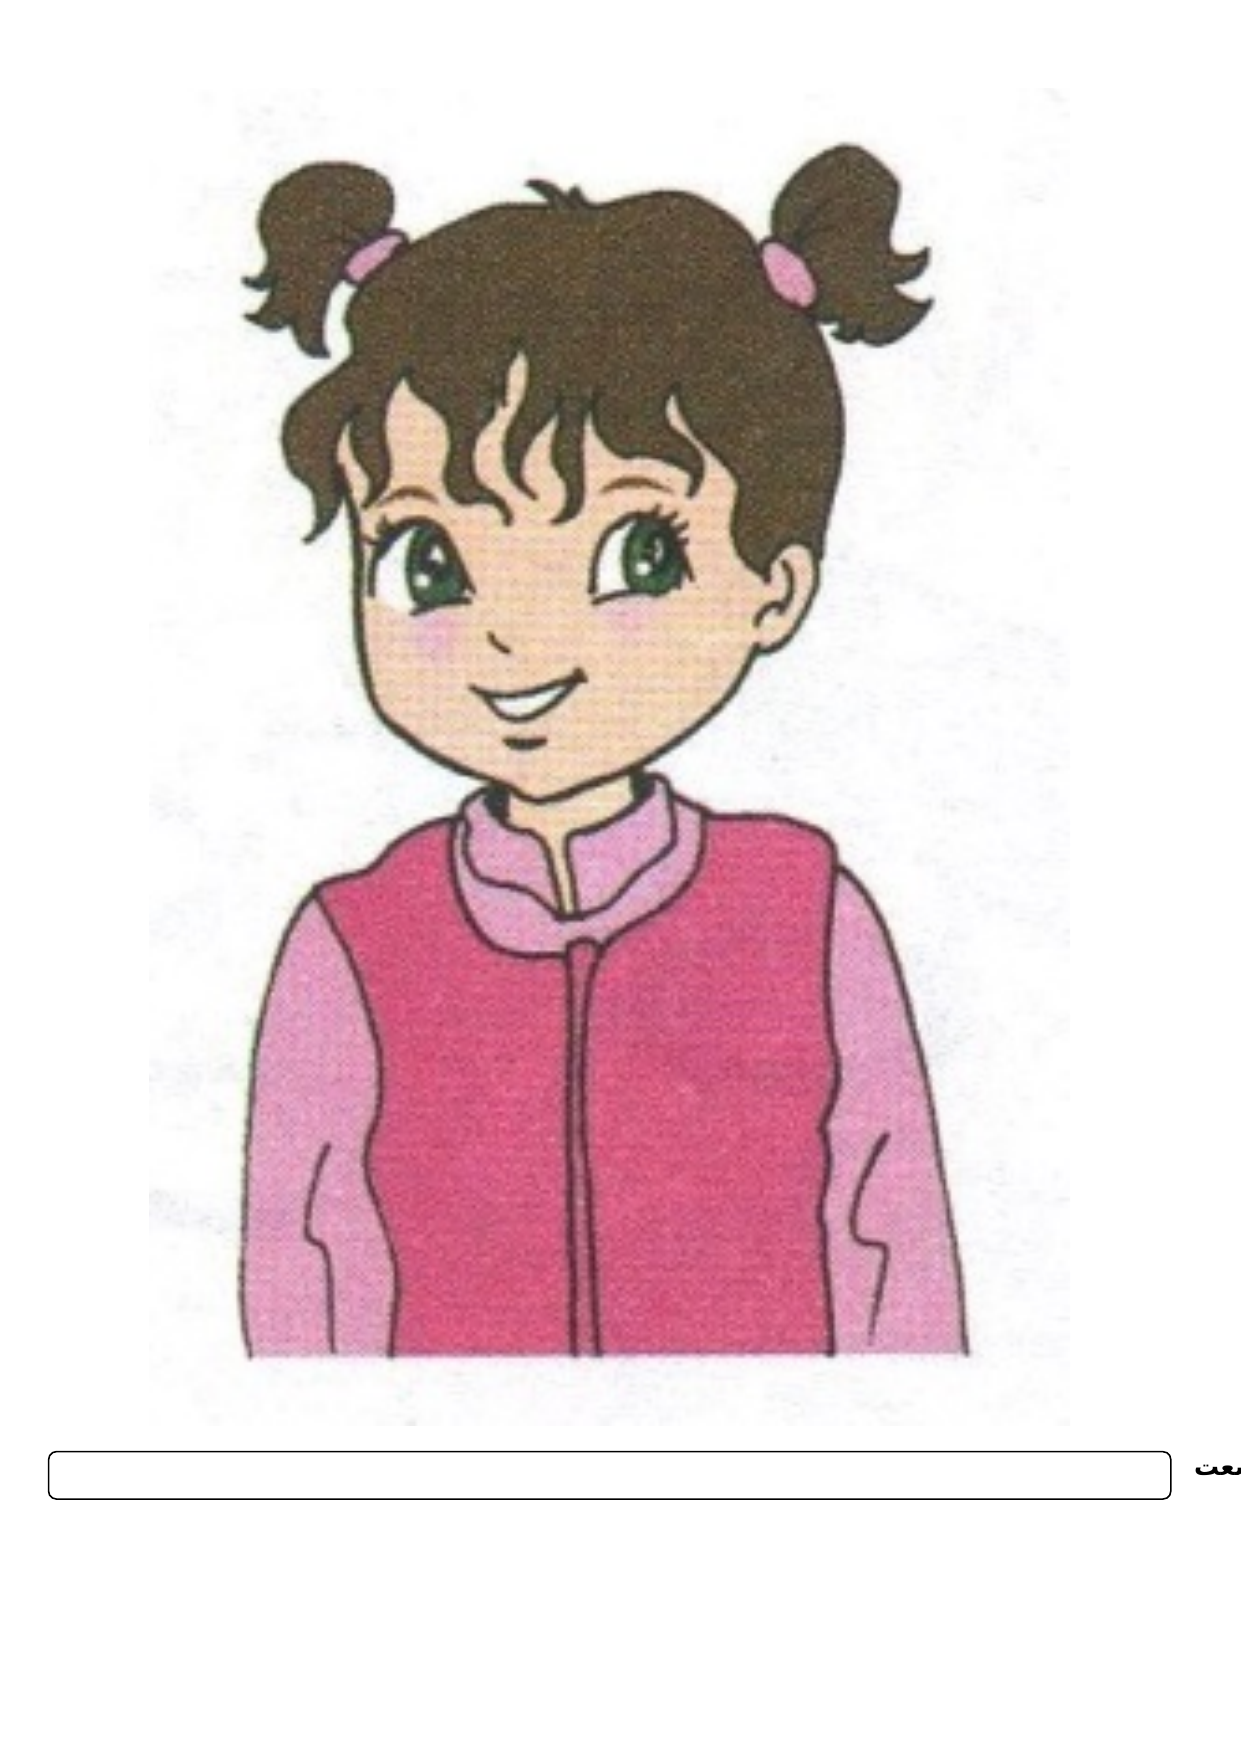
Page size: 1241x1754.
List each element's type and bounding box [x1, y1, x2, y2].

picture [149, 88, 1071, 1426]
